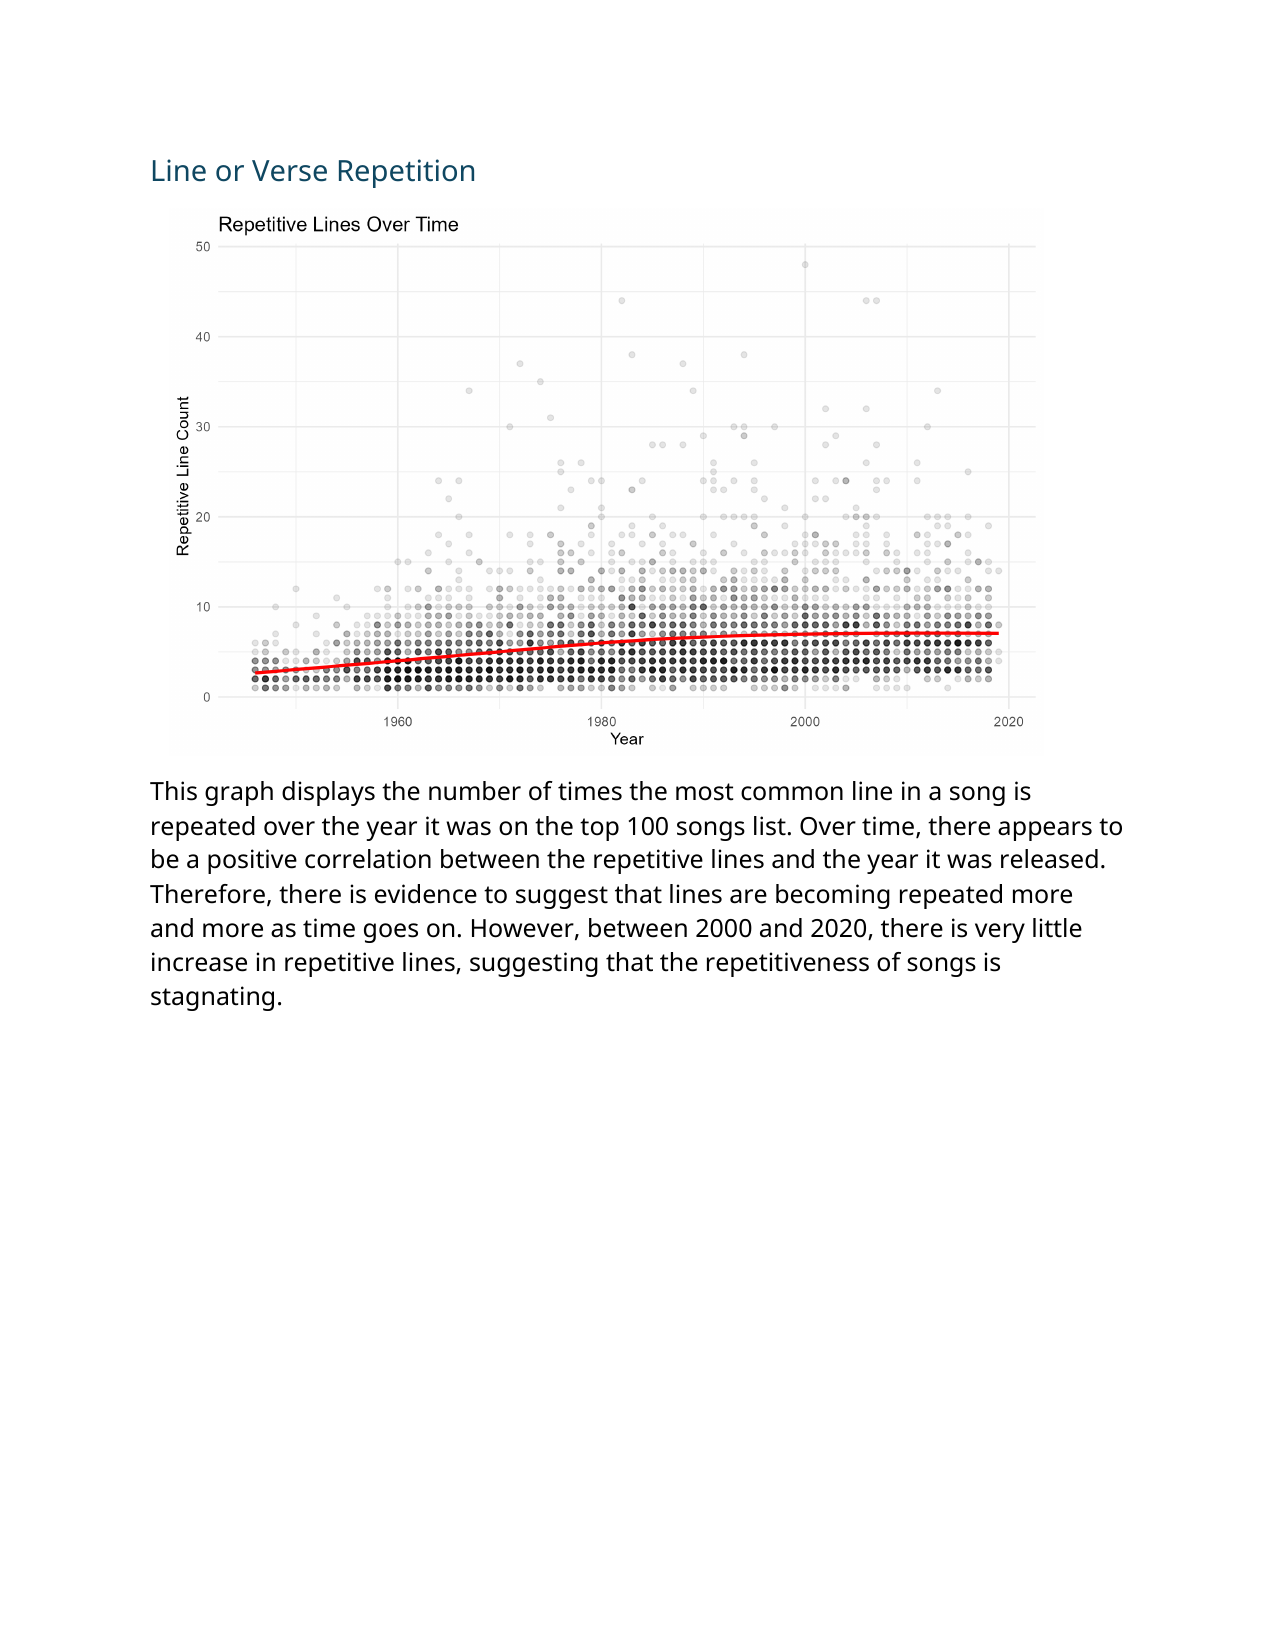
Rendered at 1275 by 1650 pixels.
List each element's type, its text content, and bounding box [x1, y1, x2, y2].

picture [168, 208, 1044, 756]
text This graph displays the number of times the most common line in a song is repeated over the year it was on the top 100 songs list. Over time, there appears to be a positive correlation between the repetitive lines and the year it was released. Therefore, there is evidence to suggest that lines are becoming repeated more and more as time goes on. However, between 2000 and 2020, there is very little increase in repetitive lines, suggesting that the repetitiveness of songs is stagnating. [150, 774, 1125, 1012]
subtitle Line or Verse Repetition [150, 150, 1125, 190]
